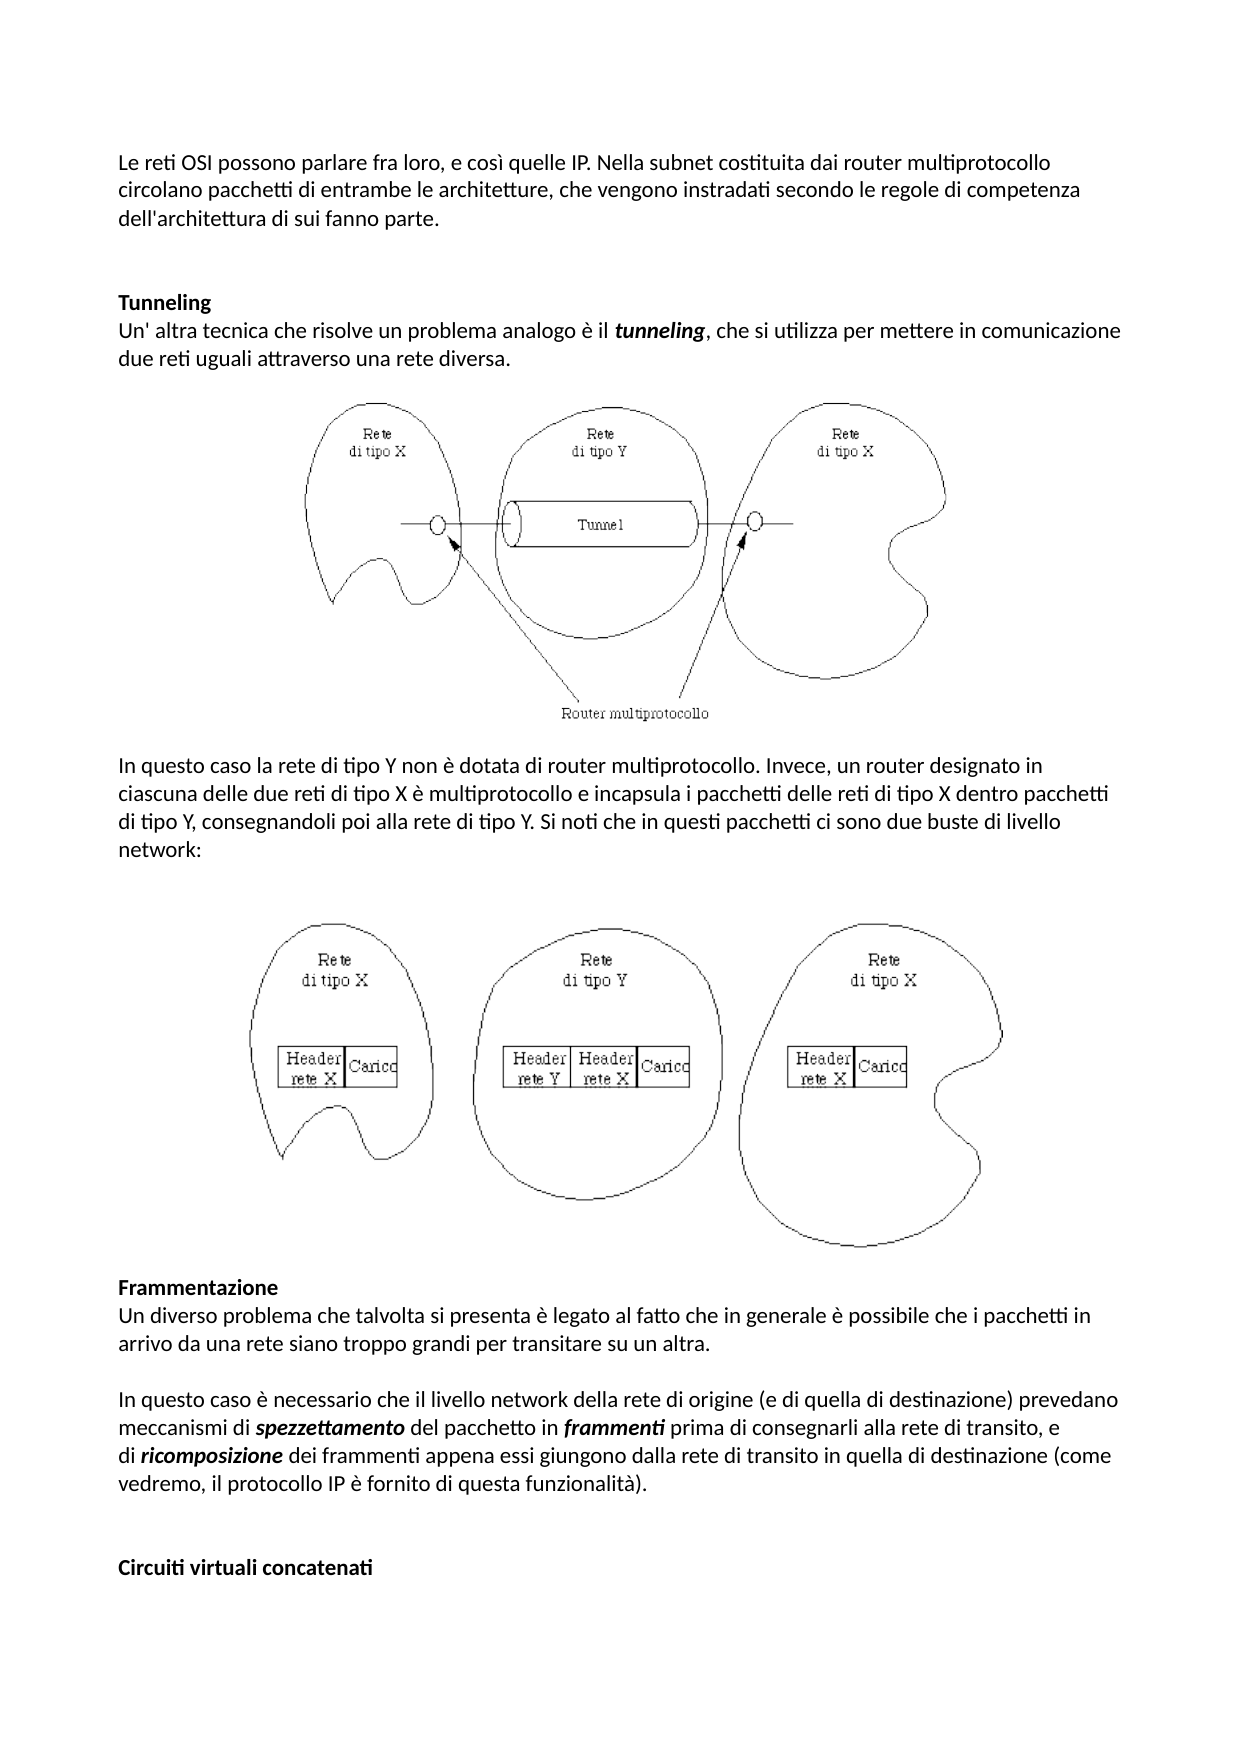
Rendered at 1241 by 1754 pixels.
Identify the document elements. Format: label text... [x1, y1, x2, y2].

text Un' altra tecnica che risolve un problema analogo è il tunneling, che si utilizza per mettere in comunicazione due reti uguali attraverso una rete diversa. [118, 316, 1122, 372]
text Un diverso problema che talvolta si presenta è legato al fatto che in generale è possibile che i pacchetti in arrivo da una rete siano troppo grandi per transitare su un altra. [118, 1301, 1122, 1357]
text Le reti OSI possono parlare fra loro, e così quelle IP. Nella subnet costituita dai router multiprotocollo circolano pacchetti di entrambe le architetture, che vengono instradati secondo le regole di competenza dell'architettura di sui fanno parte. [118, 148, 1122, 232]
text In questo caso la rete di tipo Y non è dotata di router multiprotocollo. Invece, un router designato in ciascuna delle due reti di tipo X è multiprotocollo e incapsula i pacchetti delle reti di tipo X dentro pacchetti di tipo Y, consegnandoli poi alla rete di tipo Y. Si noti che in questi pacchetti ci sono due buste di livello network: [118, 751, 1122, 863]
picture [237, 919, 1003, 1273]
text Circuiti virtuali concatenati [118, 1553, 1122, 1581]
text In questo caso è necessario che il livello network della rete di origine (e di quella di destinazione) prevedano meccanismi di spezzettamento del pacchetto in frammenti prima di consegnarli alla rete di transito, e di ricomposizione dei frammenti appena essi giungono dalla rete di transito in quella di destinazione (come vedremo, il protocollo IP è fornito di questa funzionalità). [118, 1385, 1122, 1497]
text Frammentazione [118, 1273, 1122, 1301]
text Tunneling [118, 288, 1122, 316]
picture [294, 399, 947, 724]
